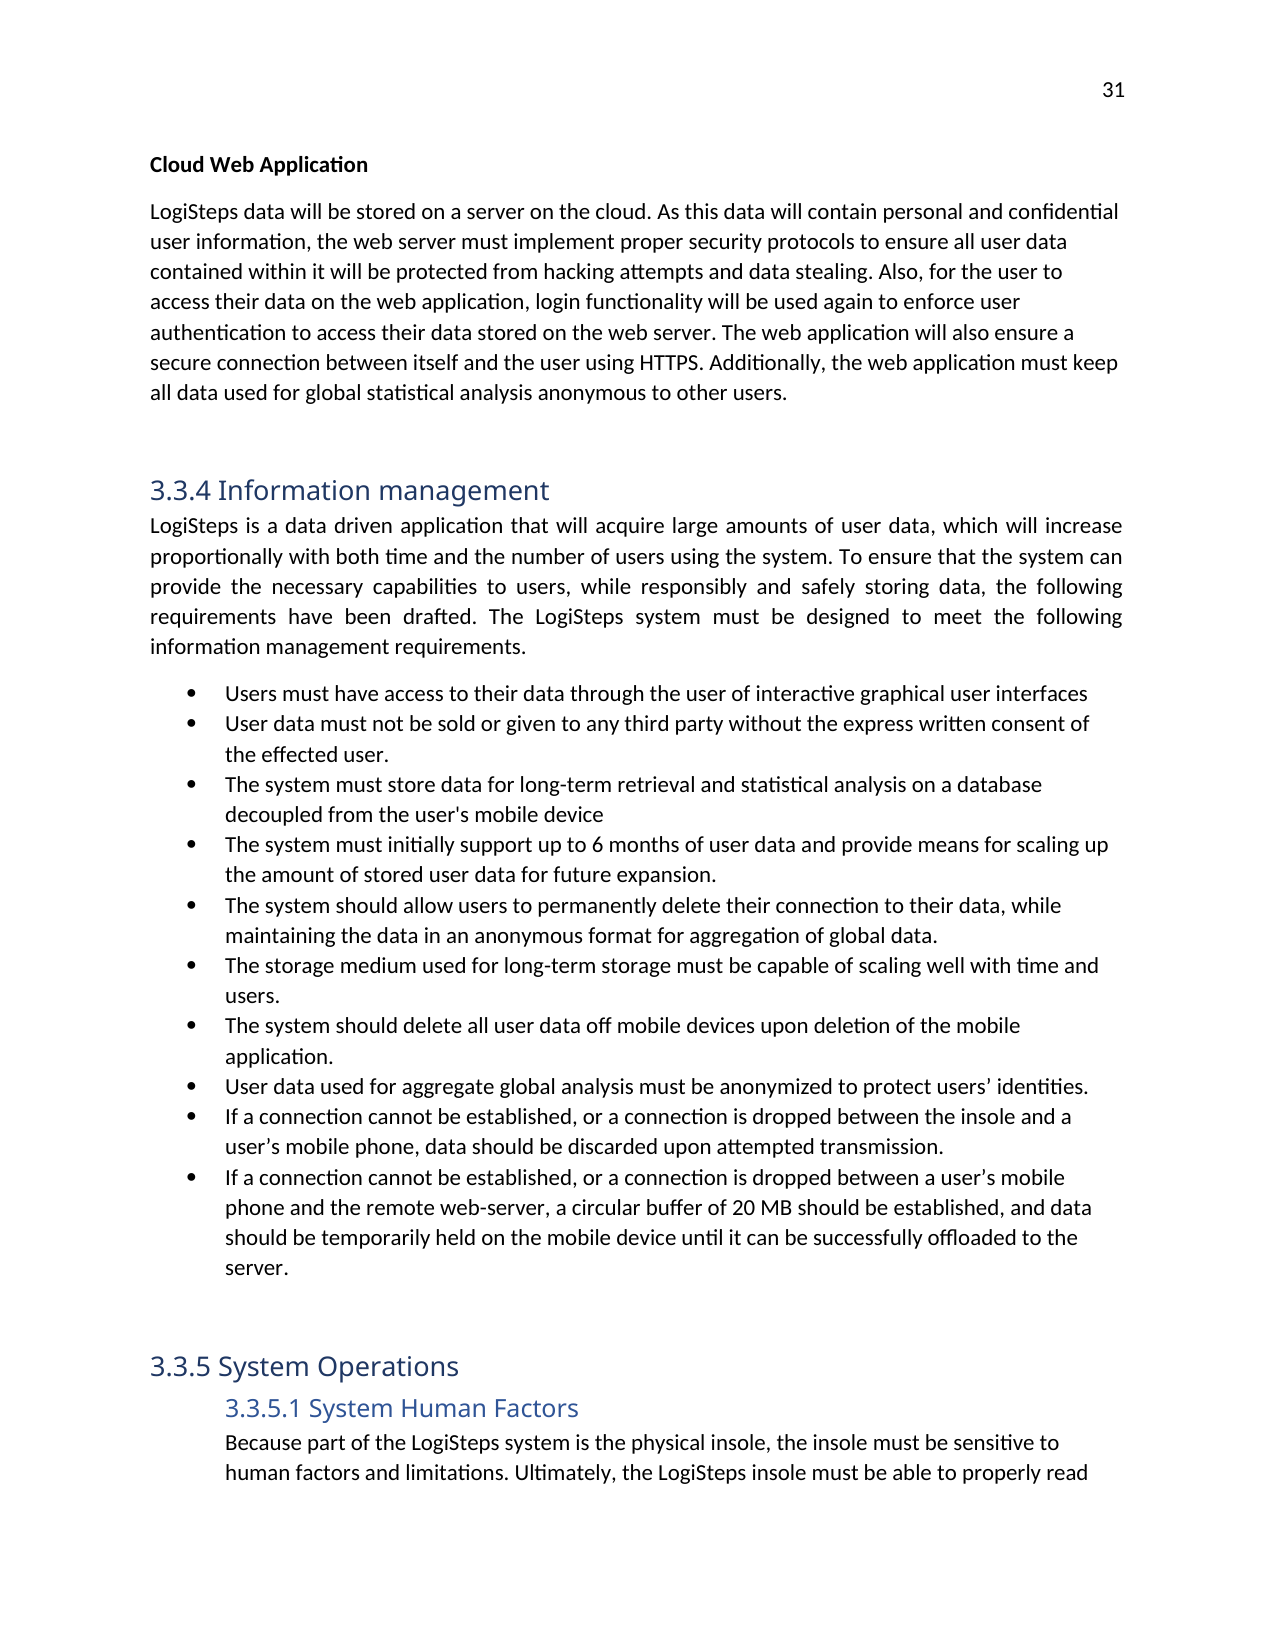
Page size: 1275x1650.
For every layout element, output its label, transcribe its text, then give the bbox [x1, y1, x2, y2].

text LogiSteps is a data driven application that will acquire large amounts of user data, which will increase proportionally with both time and the number of users using the system. To ensure that the system can provide the necessary capabilities to users, while responsibly and safely storing data, the following requirements have been drafted. The LogiSteps system must be designed to meet the following information management requirements. [150, 512, 1125, 661]
list The storage medium used for long-term storage must be capable of scaling well with time and users. [187, 951, 1125, 1009]
list If a connection cannot be established, or a connection is dropped between a user’s mobile phone and the remote web-server, a circular buffer of 20 MB should be established, and data should be temporarily held on the mobile device until it can be successfully offloaded to the server. [187, 1163, 1125, 1281]
list If a connection cannot be established, or a connection is dropped between the insole and a user’s mobile phone, data should be discarded upon attempted transmission. [187, 1102, 1125, 1161]
list User data must not be sold or given to any third party without the express written consent of the effected user. [187, 709, 1125, 768]
subtitle 3.3.4 Information management [150, 472, 1125, 509]
list User data used for aggregate global analysis must be anonymized to protect users’ identities. [187, 1072, 1125, 1100]
list The system must initially support up to 6 months of user data and provide means for scaling up the amount of stored user data for future expansion. [187, 830, 1125, 889]
list The system should delete all user data off mobile devices upon deletion of the mobile application. [187, 1012, 1125, 1070]
subtitle 3.3.5 System Operations [150, 1347, 1125, 1384]
list Users must have access to their data through the user of interactive graphical user interfaces [187, 679, 1125, 707]
text Cloud Web Application [150, 150, 1125, 178]
list The system should allow users to permanently delete their connection to their data, while maintaining the data in an anonymous format for aggregation of global data. [187, 891, 1125, 949]
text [225, 1428, 1125, 1486]
list The system must store data for long-term retrieval and statistical analysis on a database decoupled from the user's mobile device [187, 770, 1125, 828]
text LogiSteps data will be stored on a server on the cloud. As this data will contain personal and confidential user information, the web server must implement proper security protocols to ensure all user data contained within it will be protected from hacking attempts and data stealing. Also, for the user to access their data on the web application, login functionality will be used again to enforce user authentication to access their data stored on the web server. The web application will also ensure a secure connection between itself and the user using HTTPS. Additionally, the web application must keep all data used for global statistical analysis anonymous to other users. [150, 197, 1125, 406]
subtitle 3.3.5.1 System Human Factors [150, 1391, 1125, 1425]
